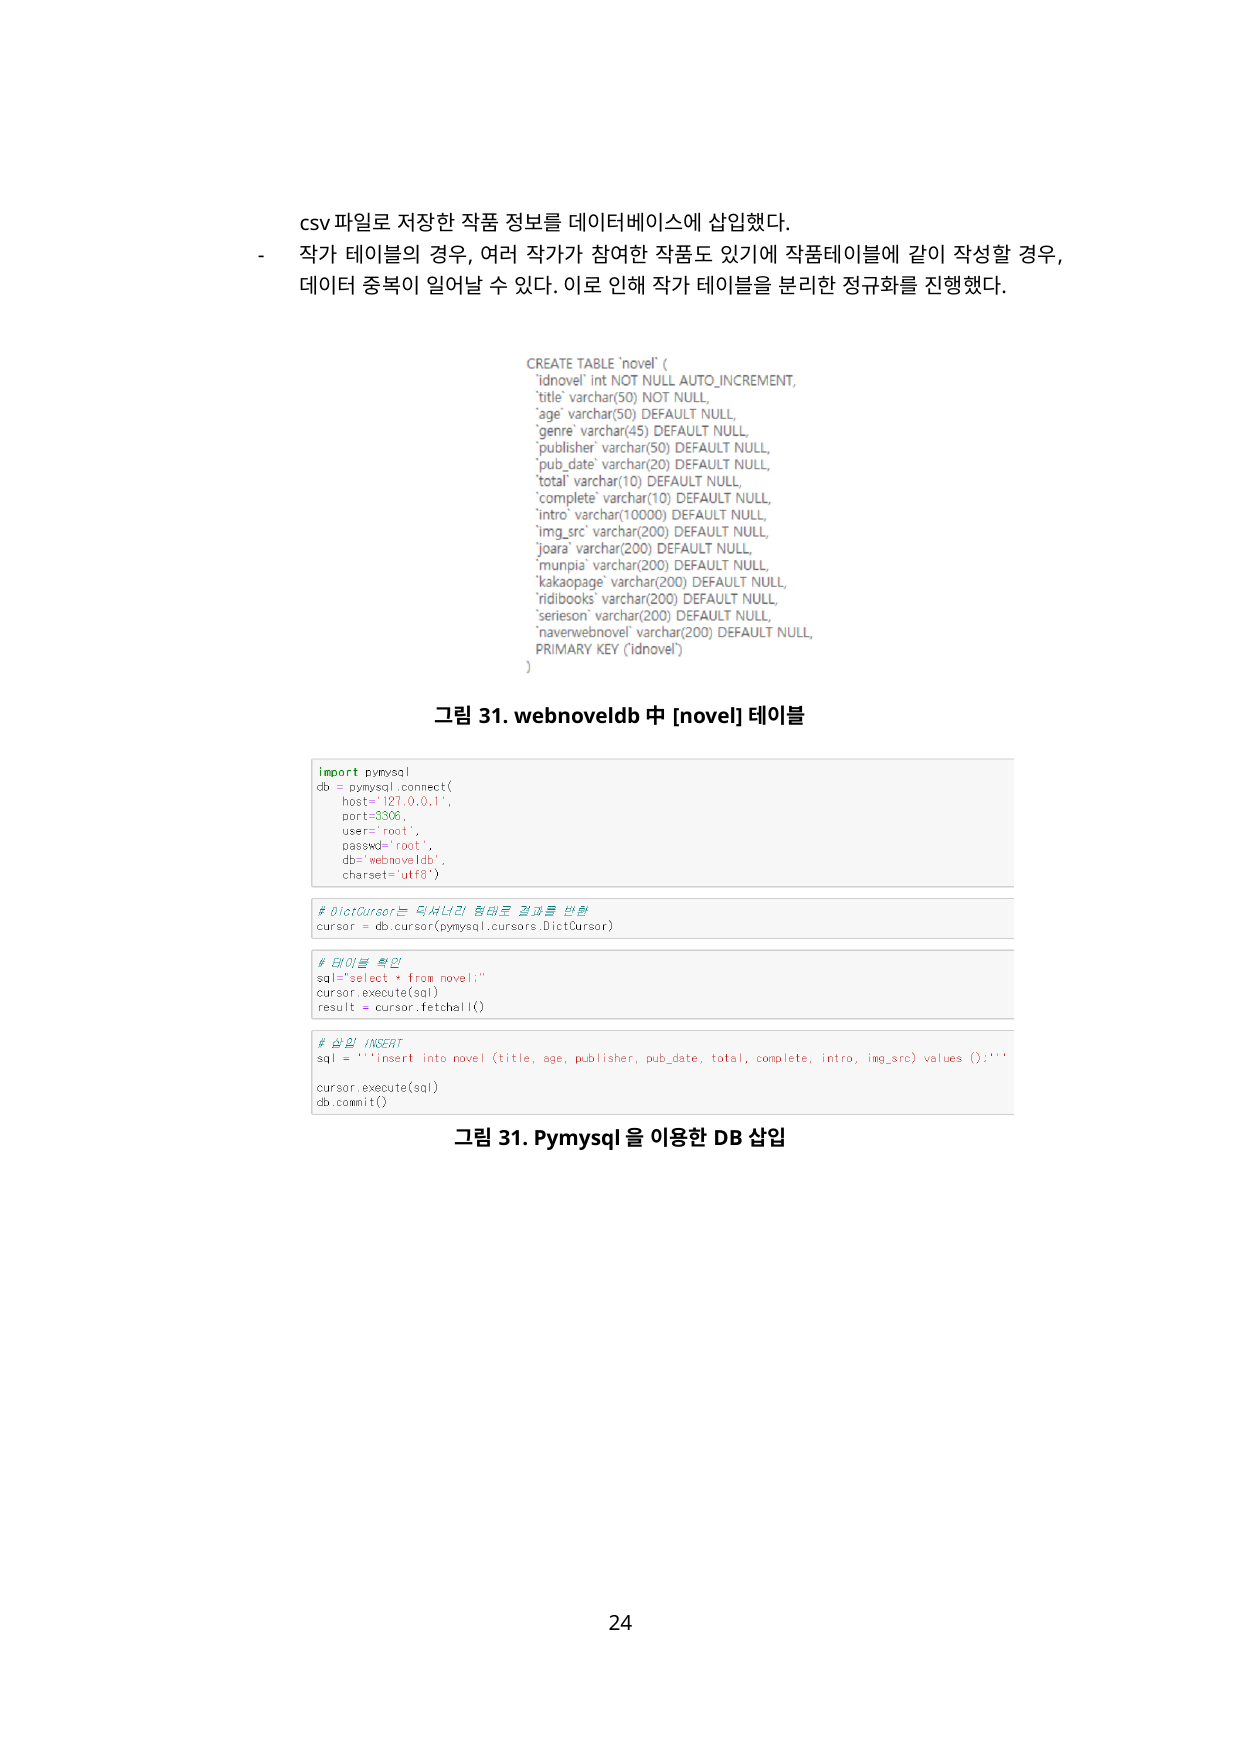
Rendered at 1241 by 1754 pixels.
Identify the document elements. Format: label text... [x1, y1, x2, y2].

text 그림 31. webnoveldb 中 [novel] 테이블 [177, 699, 1063, 729]
picture [305, 755, 1014, 1120]
picture [521, 354, 818, 675]
list 작가 테이블의 경우, 여러 작가가 참여한 작품도 있기에 작품테이블에 같이 작성할 경우, 데이터 중복이 일어날 수 있다. 이로 인해 작가 테이블을 분리한 정규화를 진행했다. [258, 238, 1063, 300]
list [258, 207, 1063, 237]
text 그림 31. Pymysql을 이용한 DB 삽입 [177, 1121, 1063, 1151]
